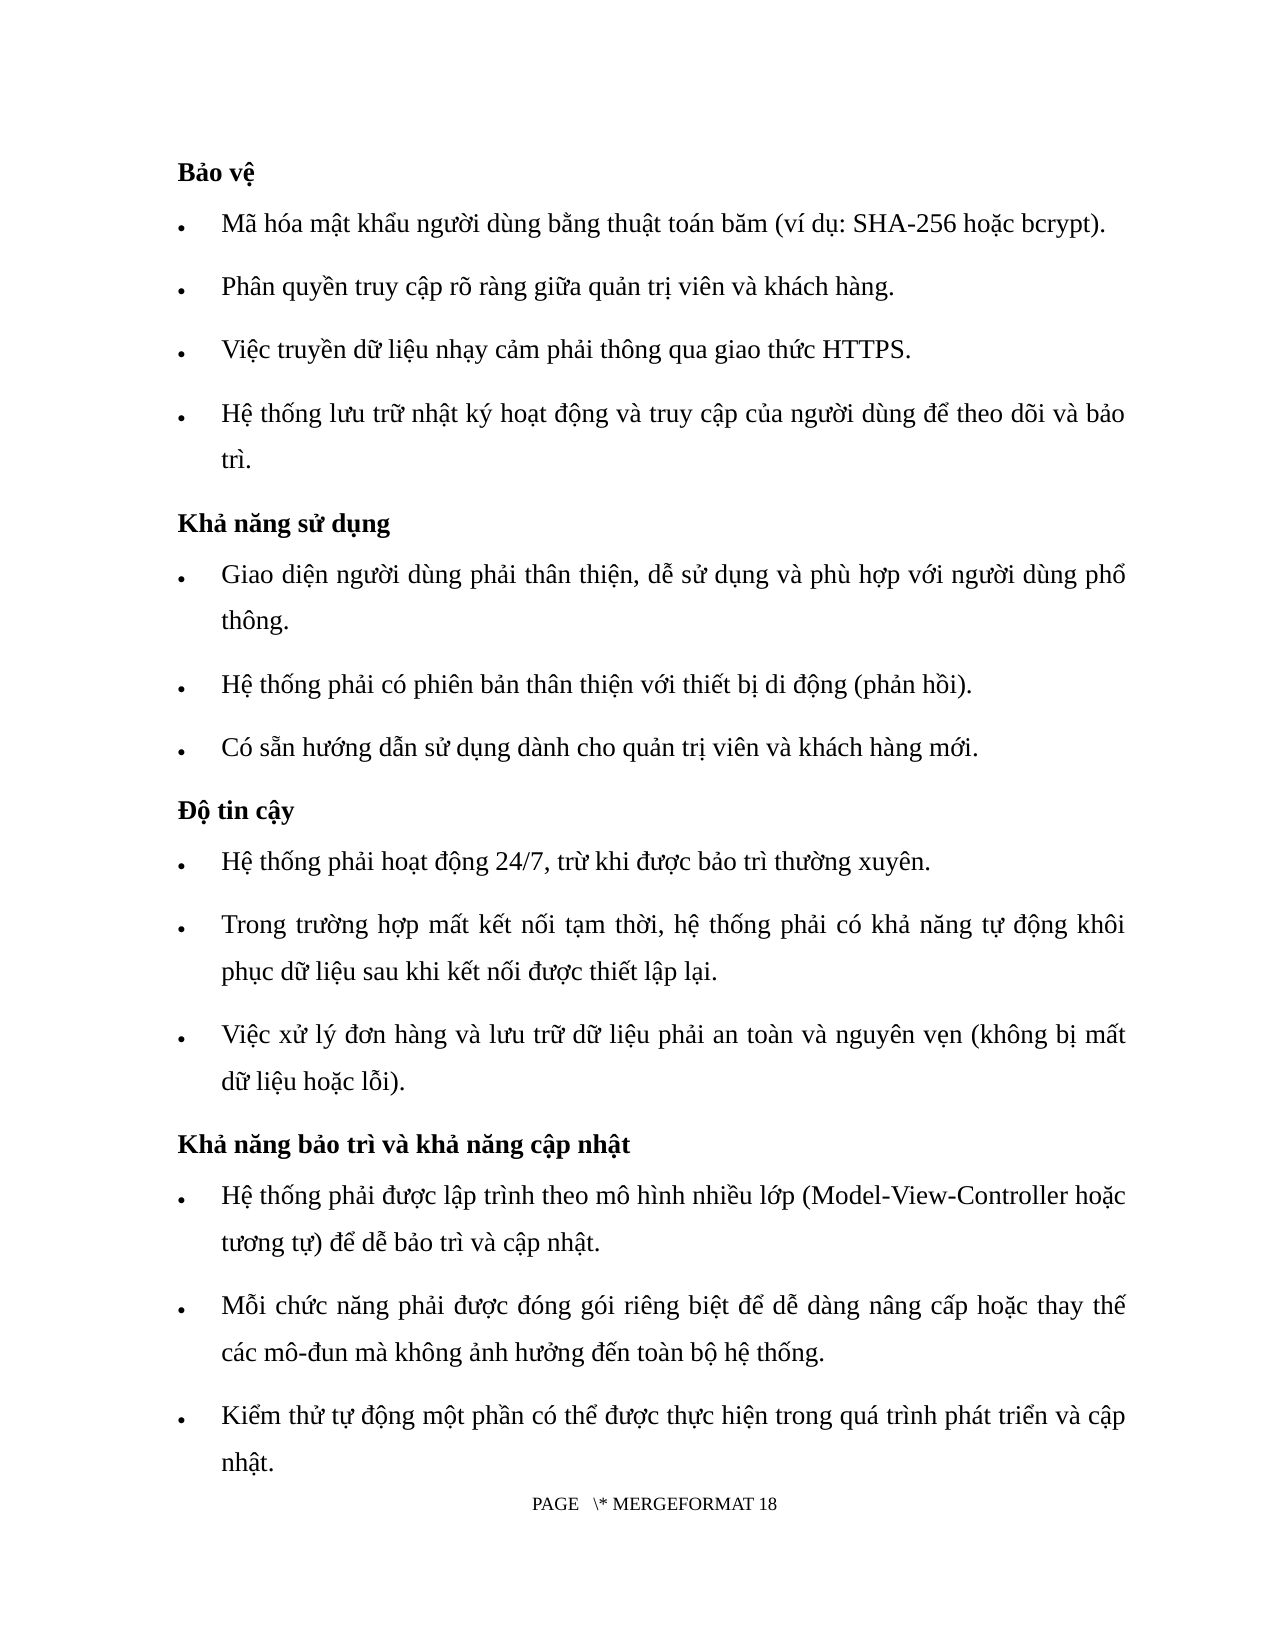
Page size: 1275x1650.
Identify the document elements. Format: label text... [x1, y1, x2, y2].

subtitle Khả năng sử dụng [177, 507, 1127, 538]
list Hệ thống phải có phiên bản thân thiện với thiết bị di động (phản hồi). [177, 668, 1127, 699]
subtitle Bảo vệ [177, 156, 1127, 187]
list Mỗi chức năng phải được đóng gói riêng biệt để dễ dàng nâng cấp hoặc thay thế các mô-đun mà không ảnh hưởng đến toàn bộ hệ thống. [177, 1289, 1127, 1367]
subtitle Khả năng bảo trì và khả năng cập nhật [177, 1128, 1127, 1160]
list Hệ thống phải hoạt động 24/7, trừ khi được bảo trì thường xuyên. [177, 845, 1127, 876]
list Hệ thống phải được lập trình theo mô hình nhiều lớp (Model-View-Controller hoặc tương tự) để dễ bảo trì và cập nhật. [177, 1179, 1127, 1257]
list Giao diện người dùng phải thân thiện, dễ sử dụng và phù hợp với người dùng phổ thông. [177, 558, 1127, 636]
list Việc truyền dữ liệu nhạy cảm phải thông qua giao thức HTTPS. [177, 333, 1127, 365]
list Phân quyền truy cập rõ ràng giữa quản trị viên và khách hàng. [177, 270, 1127, 301]
list Việc xử lý đơn hàng và lưu trữ dữ liệu phải an toàn và nguyên vẹn (không bị mất dữ liệu hoặc lỗi). [177, 1018, 1127, 1096]
list Có sẵn hướng dẫn sử dụng dành cho quản trị viên và khách hàng mới. [177, 731, 1127, 762]
list Trong trường hợp mất kết nối tạm thời, hệ thống phải có khả năng tự động khôi phục dữ liệu sau khi kết nối được thiết lập lại. [177, 908, 1127, 986]
list Mã hóa mật khẩu người dùng bằng thuật toán băm (ví dụ: SHA-256 hoặc bcrypt). [177, 207, 1127, 238]
list Hệ thống lưu trữ nhật ký hoạt động và truy cập của người dùng để theo dõi và bảo trì. [177, 397, 1127, 475]
subtitle Độ tin cậy [177, 794, 1127, 826]
list Kiểm thử tự động một phần có thể được thực hiện trong quá trình phát triển và cập nhật. [177, 1399, 1127, 1477]
